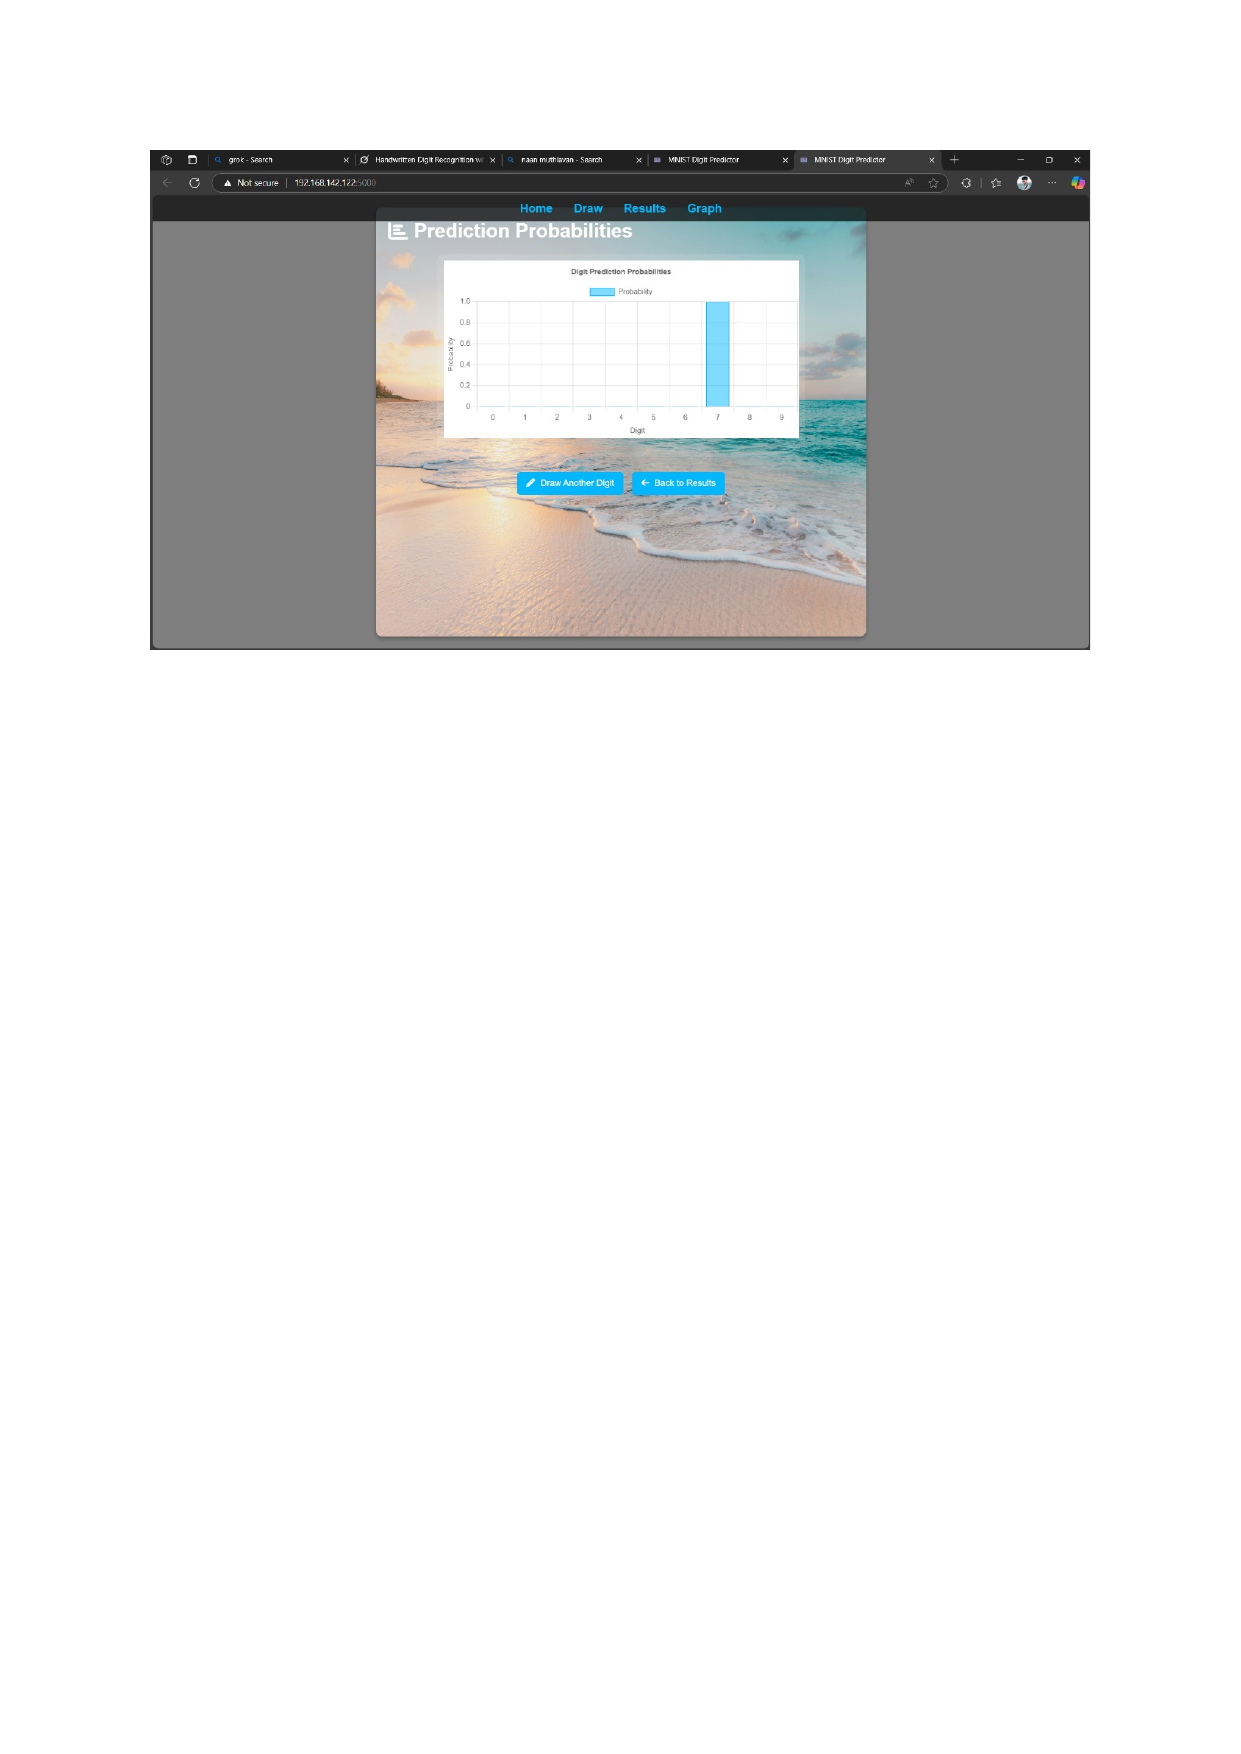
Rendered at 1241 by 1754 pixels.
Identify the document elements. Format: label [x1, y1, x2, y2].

picture [150, 150, 1091, 650]
